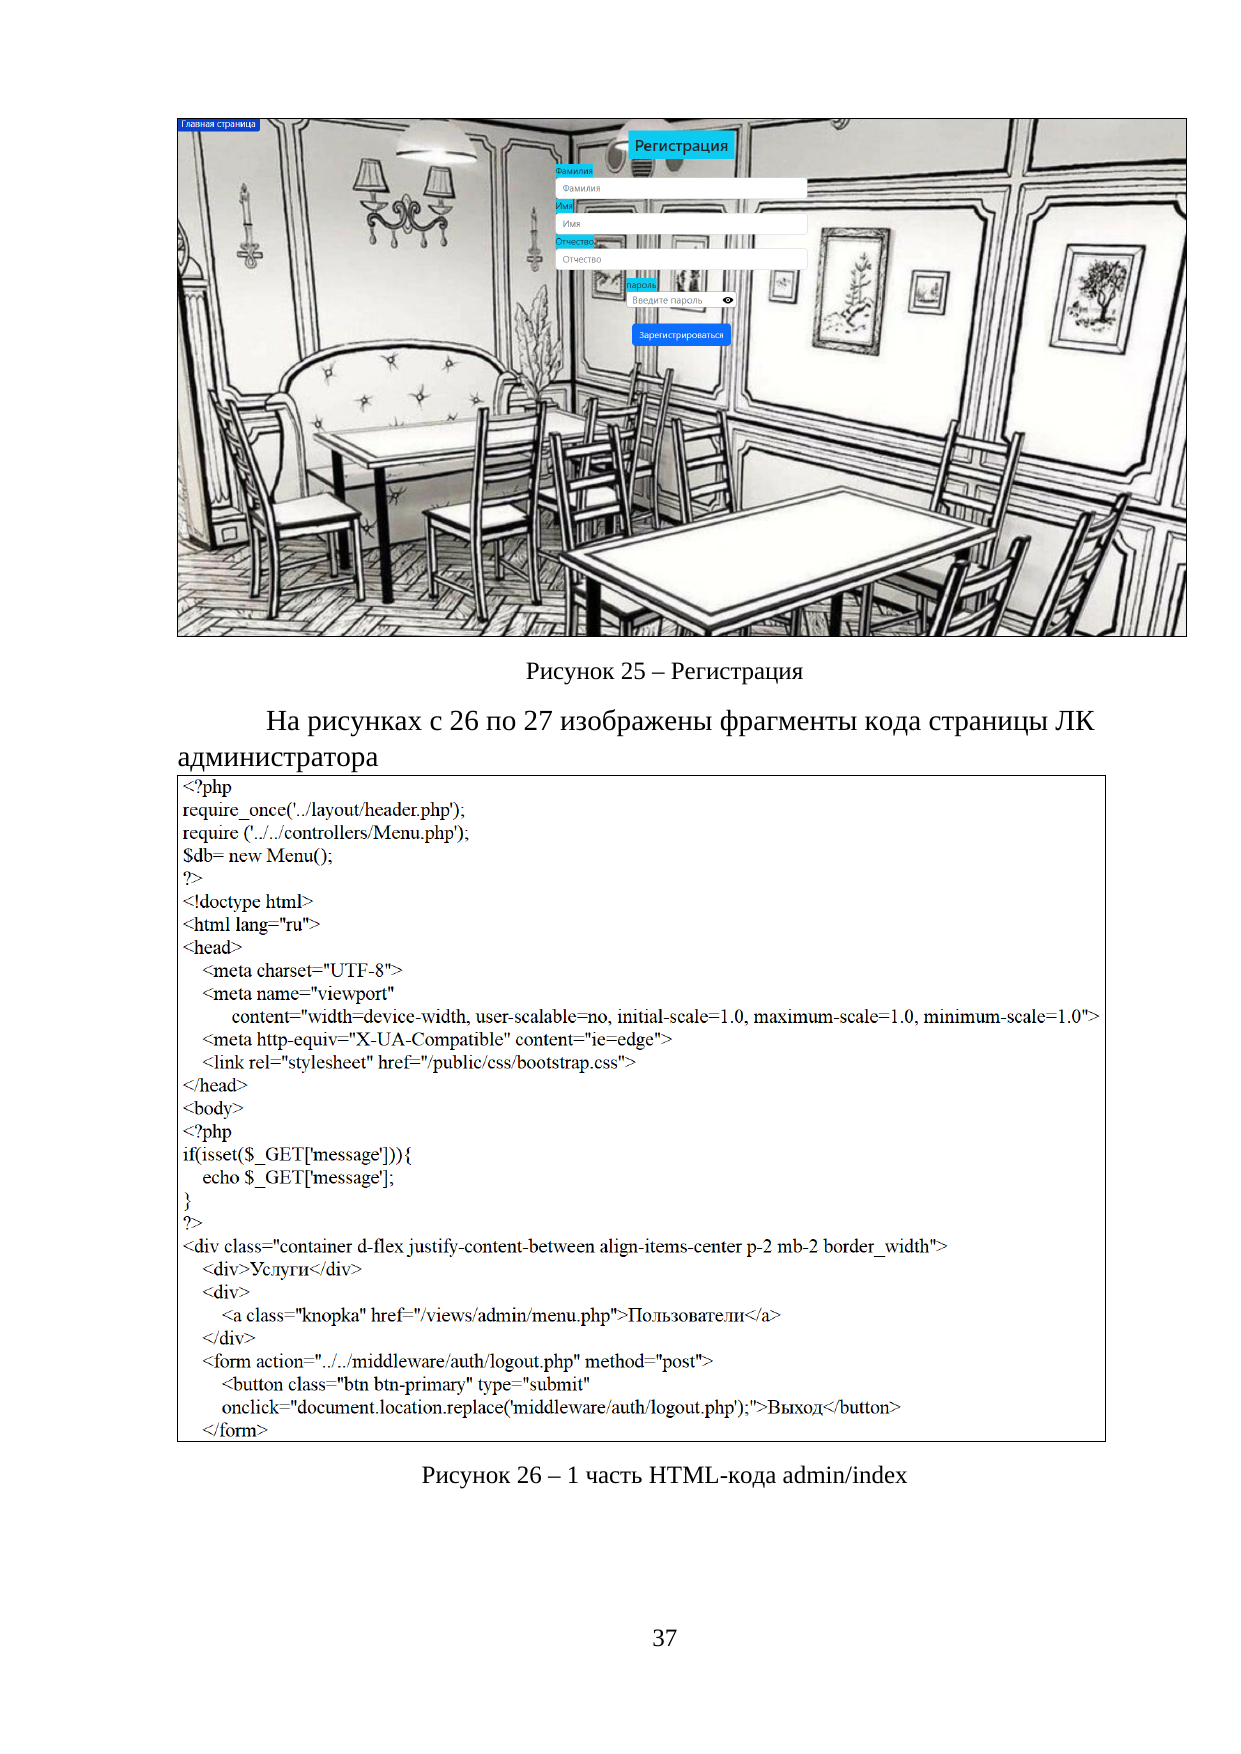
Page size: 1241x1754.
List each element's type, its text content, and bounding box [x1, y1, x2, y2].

text Рисунок 26 – 1 часть HTML-кода admin/index [177, 1460, 1152, 1489]
picture [178, 119, 1186, 636]
picture [178, 776, 1105, 1441]
text Рисунок 25 – Регистрация [177, 656, 1152, 684]
